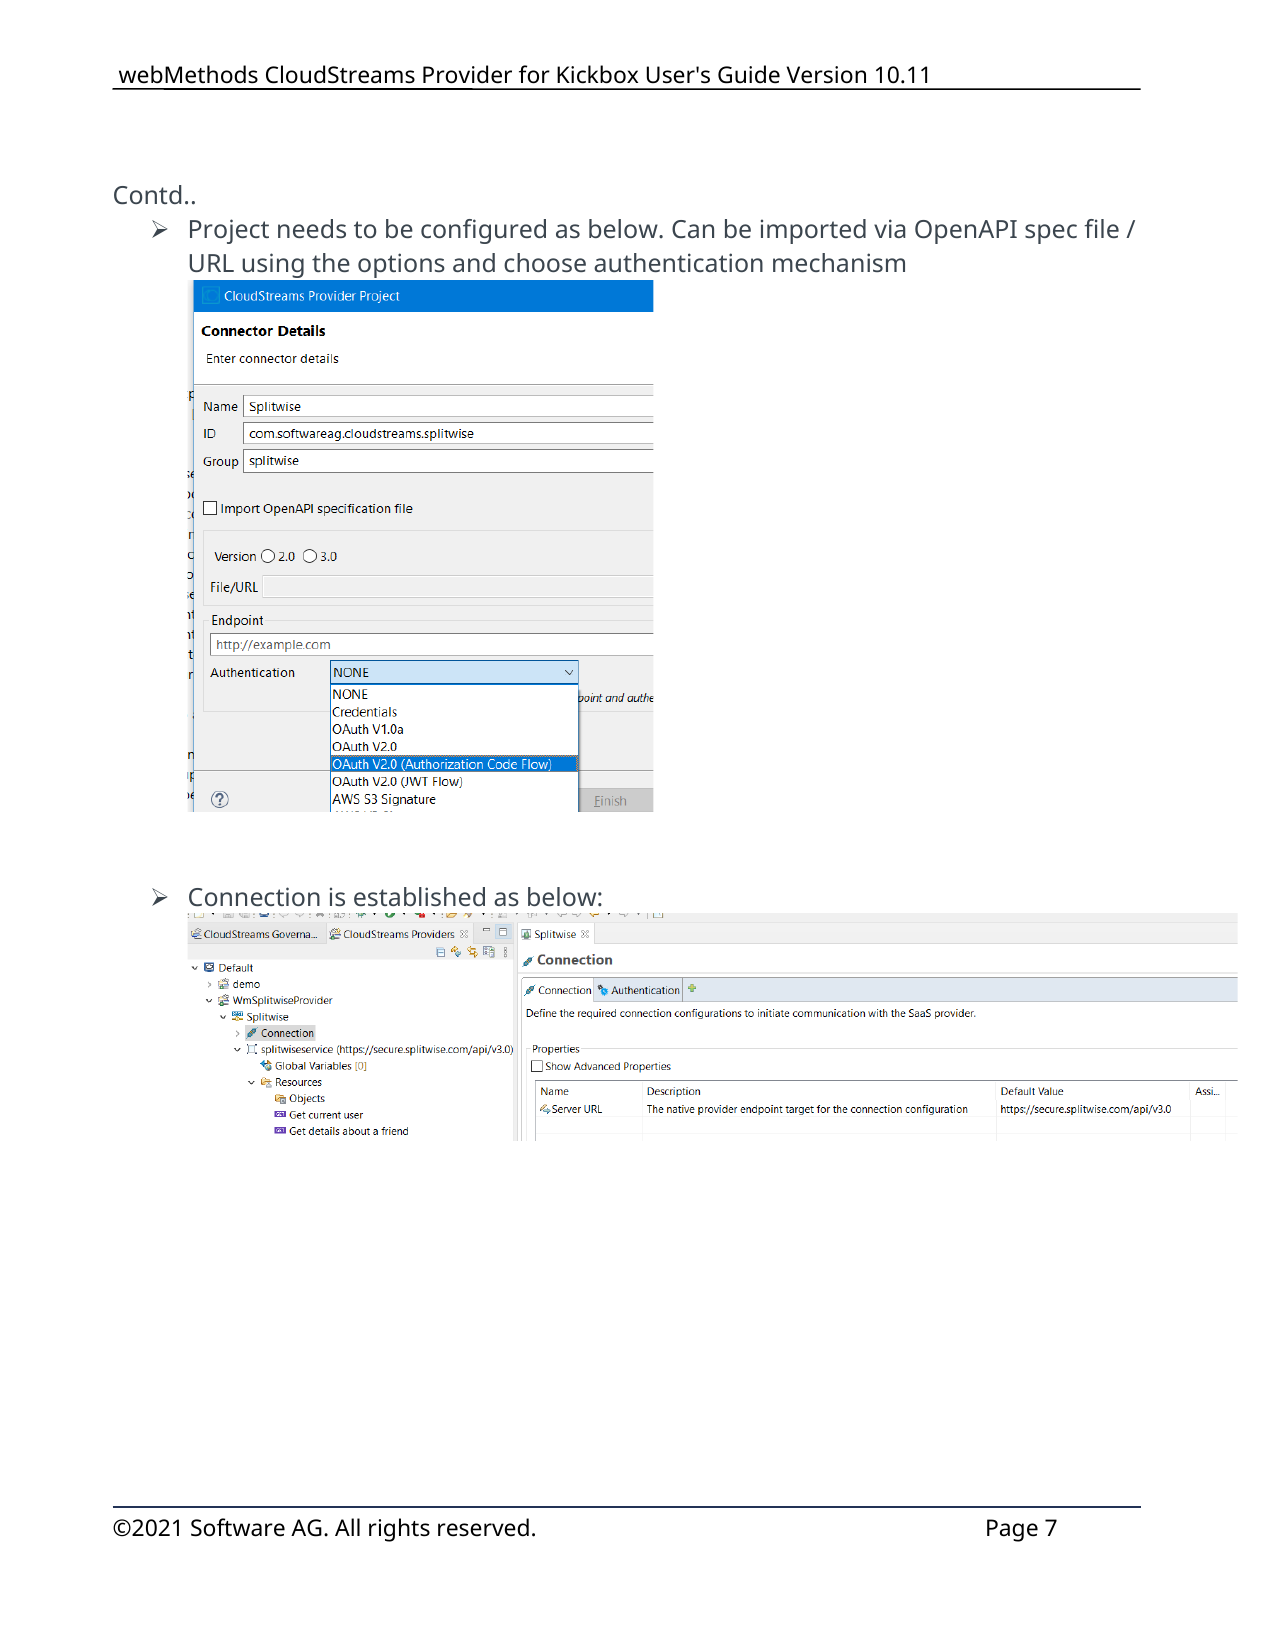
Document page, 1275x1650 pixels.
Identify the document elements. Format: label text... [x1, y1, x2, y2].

text Contd.. [112, 178, 1162, 212]
picture [187, 913, 1238, 1141]
picture [187, 280, 654, 812]
